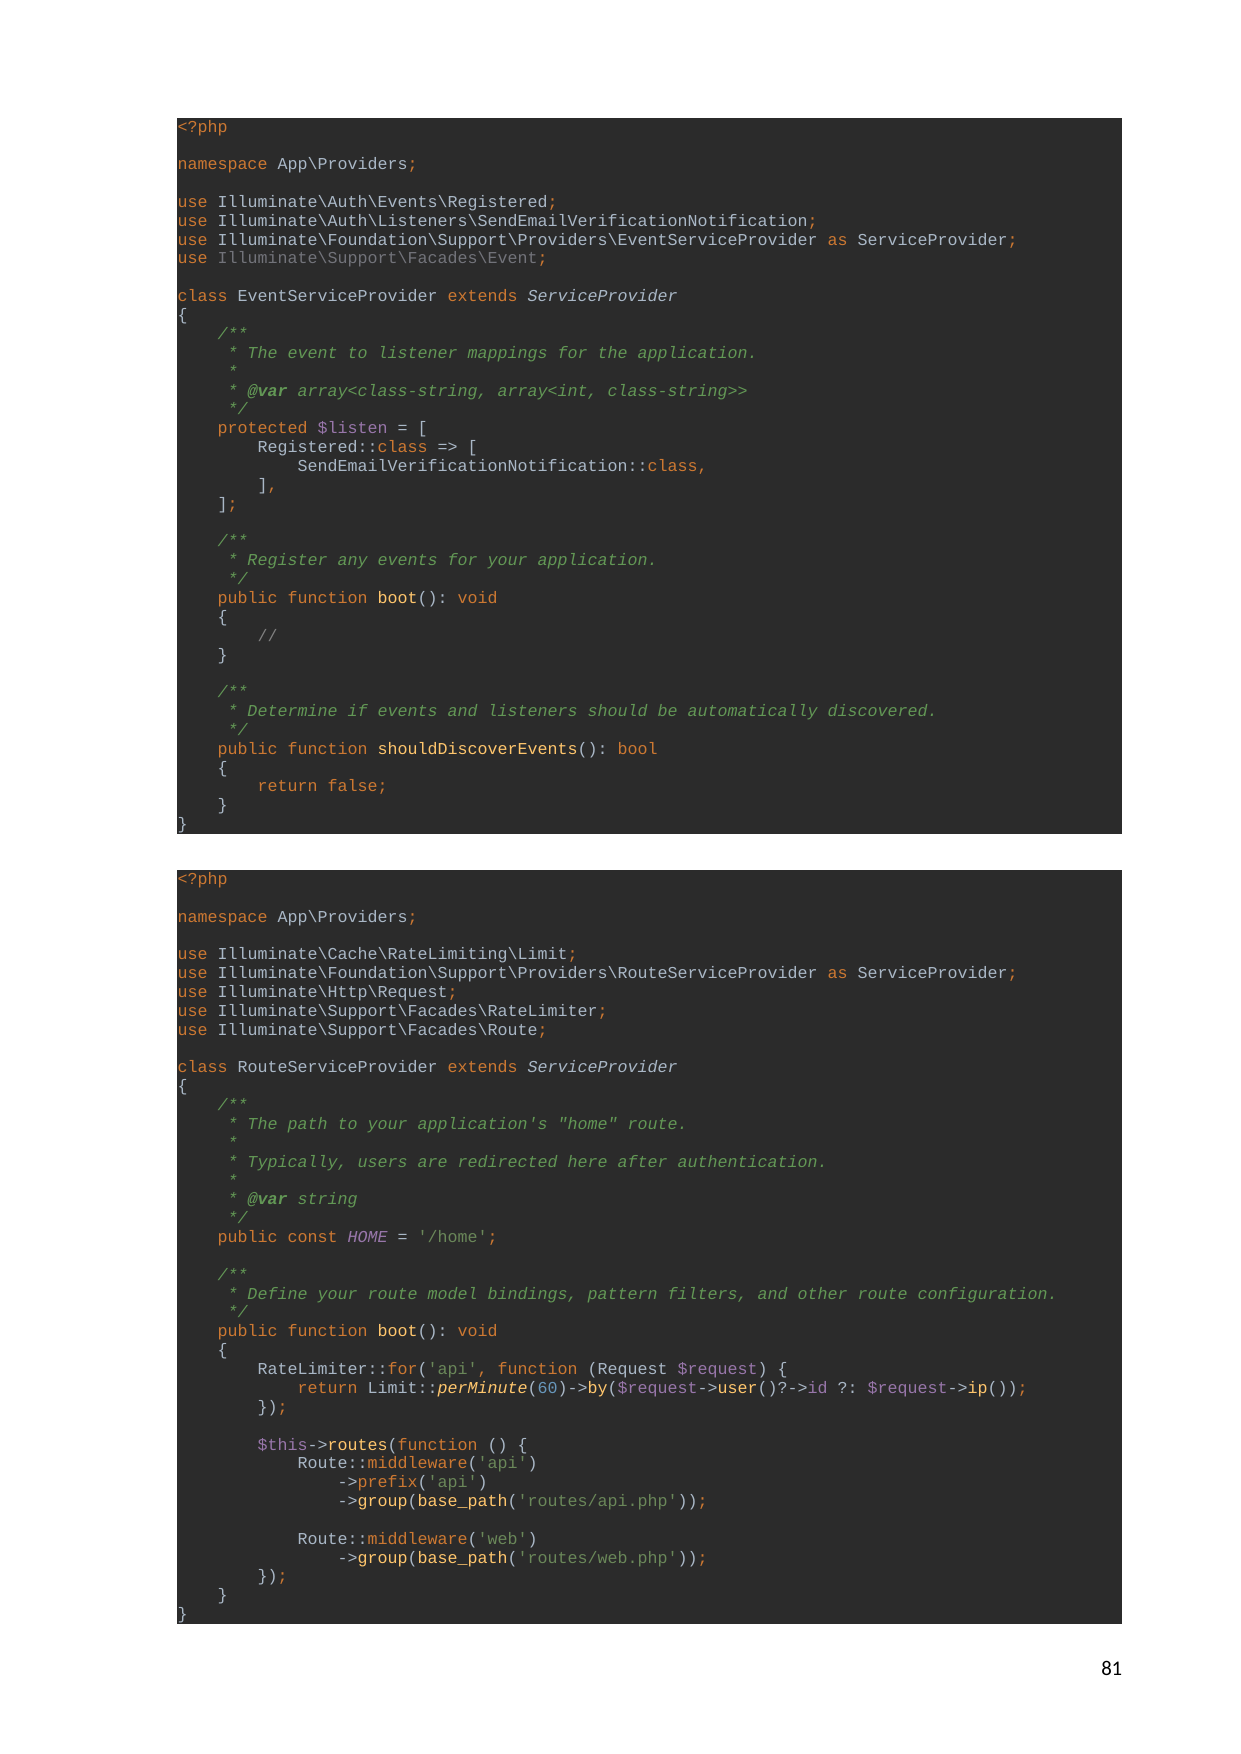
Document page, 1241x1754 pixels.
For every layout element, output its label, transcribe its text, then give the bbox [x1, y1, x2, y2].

text <?php namespace App\Providers; use Illuminate\Cache\RateLimiting\Limit; use Illuminate\Foundation\Support\Providers\RouteServiceProvider as ServiceProvider; use Illuminate\Http\Request; use Illuminate\Support\Facades\RateLimiter; use Illuminate\Support\Facades\Route; class RouteServiceProvider extends ServiceProvider { /** * The path to your application's "home" route. * * Typically, users are redirected here after authentication. * * @var string */ public const HOME = '/home'; /** * Define your route model bindings, pattern filters, and other route configuration. */ public function boot(): void { RateLimiter::for('api', function (Request $request) { return Limit::perMinute(60)->by($request->user()?->id ?: $request->ip()); }); $this->routes(function () { Route::middleware('api') ->prefix('api') ->group(base_path('routes/api.php')); Route::middleware('web') ->group(base_path('routes/web.php')); }); } } [177, 870, 1122, 1624]
text <?php namespace App\Providers; use Illuminate\Auth\Events\Registered; use Illuminate\Auth\Listeners\SendEmailVerificationNotification; use Illuminate\Foundation\Support\Providers\EventServiceProvider as ServiceProvider; use Illuminate\Support\Facades\Event; class EventServiceProvider extends ServiceProvider { /** * The event to listener mappings for the application. * * @var array<class-string, array<int, class-string>> */ protected $listen = [ Registered::class => [ SendEmailVerificationNotification::class, ], ]; /** * Register any events for your application. */ public function boot(): void { // } /** * Determine if events and listeners should be automatically discovered. */ public function shouldDiscoverEvents(): bool { return false; } } [177, 118, 1122, 834]
